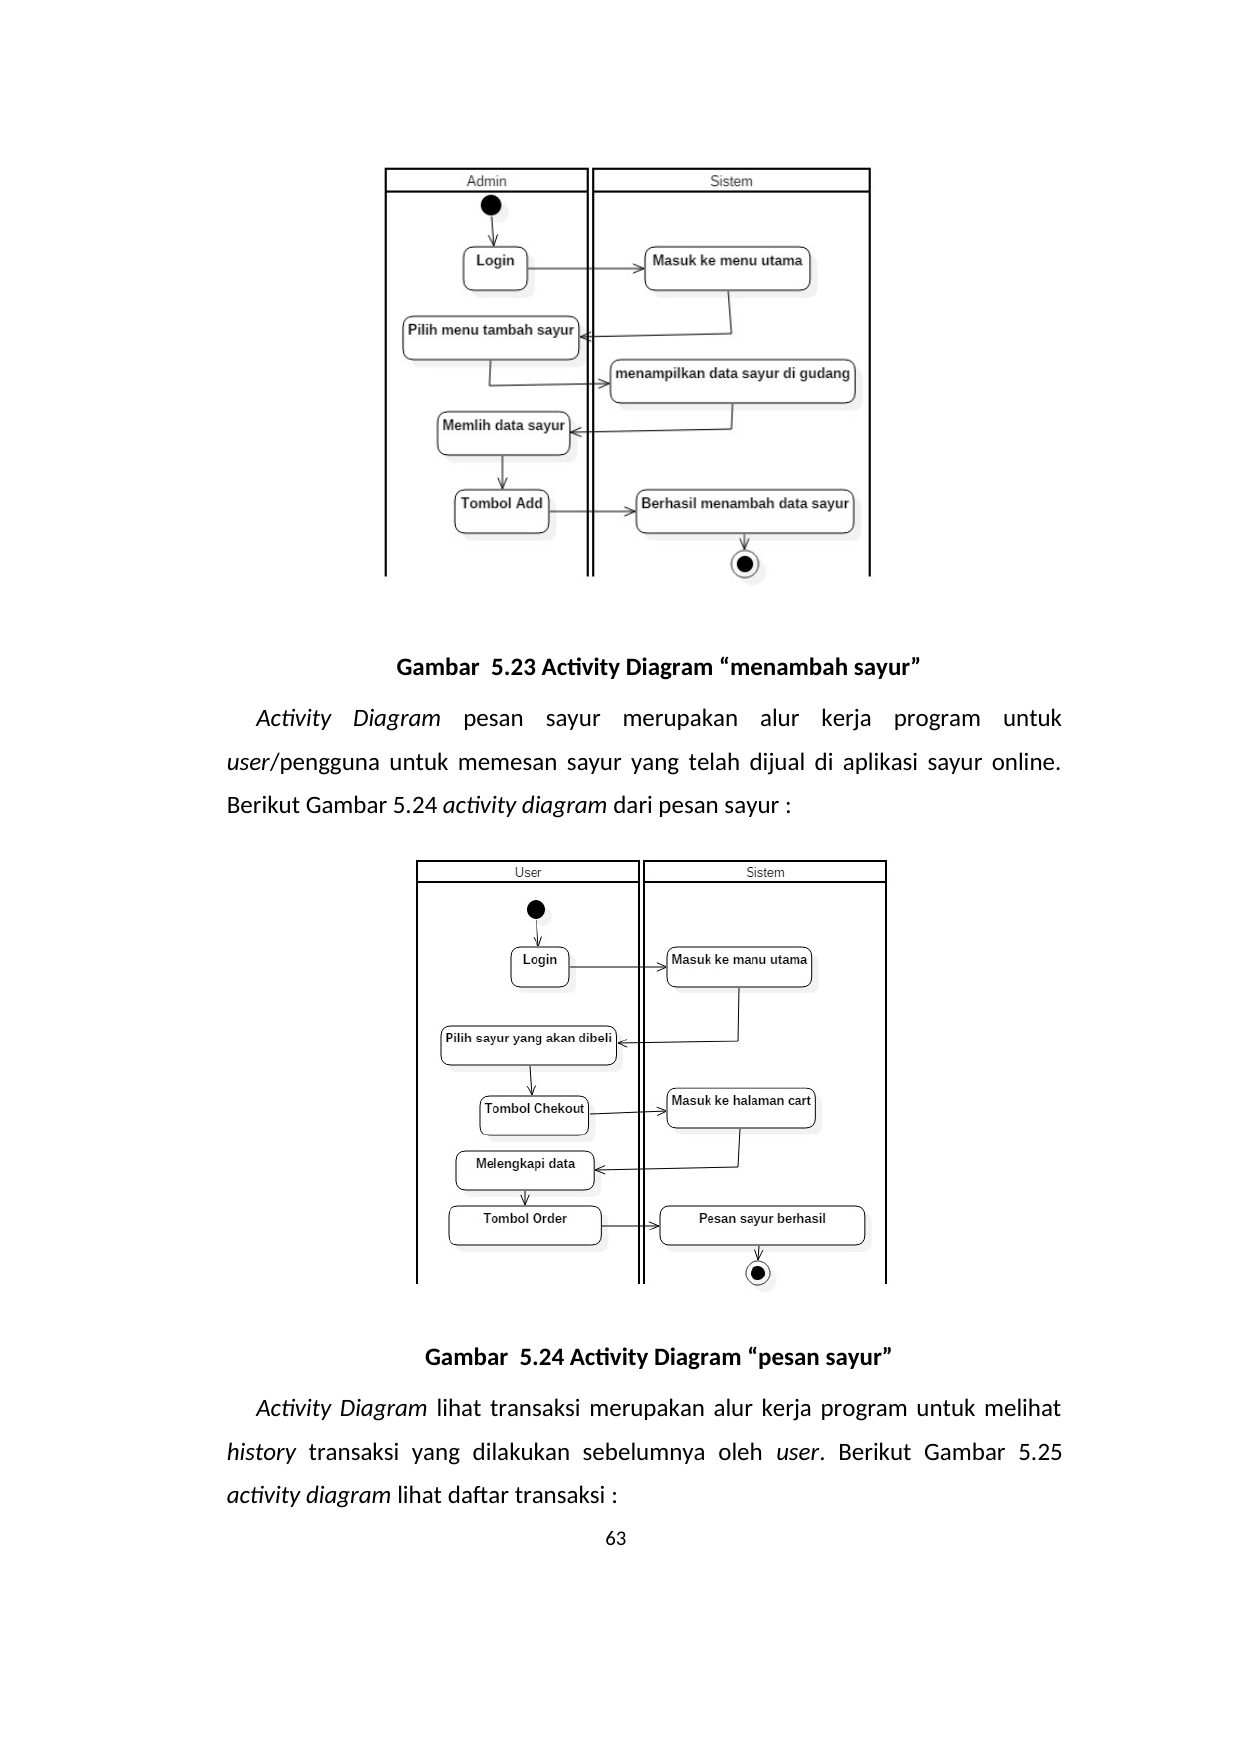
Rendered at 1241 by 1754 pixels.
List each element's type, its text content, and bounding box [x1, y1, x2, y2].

subtitle Gambar 5.24 Activity Diagram “pesan sayur” [226, 1341, 1092, 1371]
text Activity Diagram lihat transaksi merupakan alur kerja program untuk melihat history transaksi yang dilakukan sebelumnya oleh user. Berikut Gambar 5.25 activity diagram lihat daftar transaksi : [227, 1392, 1062, 1510]
subtitle Gambar 5.23 Activity Diagram “menambah sayur” [226, 651, 1092, 682]
text Activity Diagram pesan sayur merupakan alur kerja program untuk user/pengguna untuk memesan sayur yang telah dijual di aplikasi sayur online. Berikut Gambar 5.24 activity diagram dari pesan sayur : [227, 702, 1062, 820]
picture [375, 159, 913, 621]
picture [407, 851, 925, 1324]
